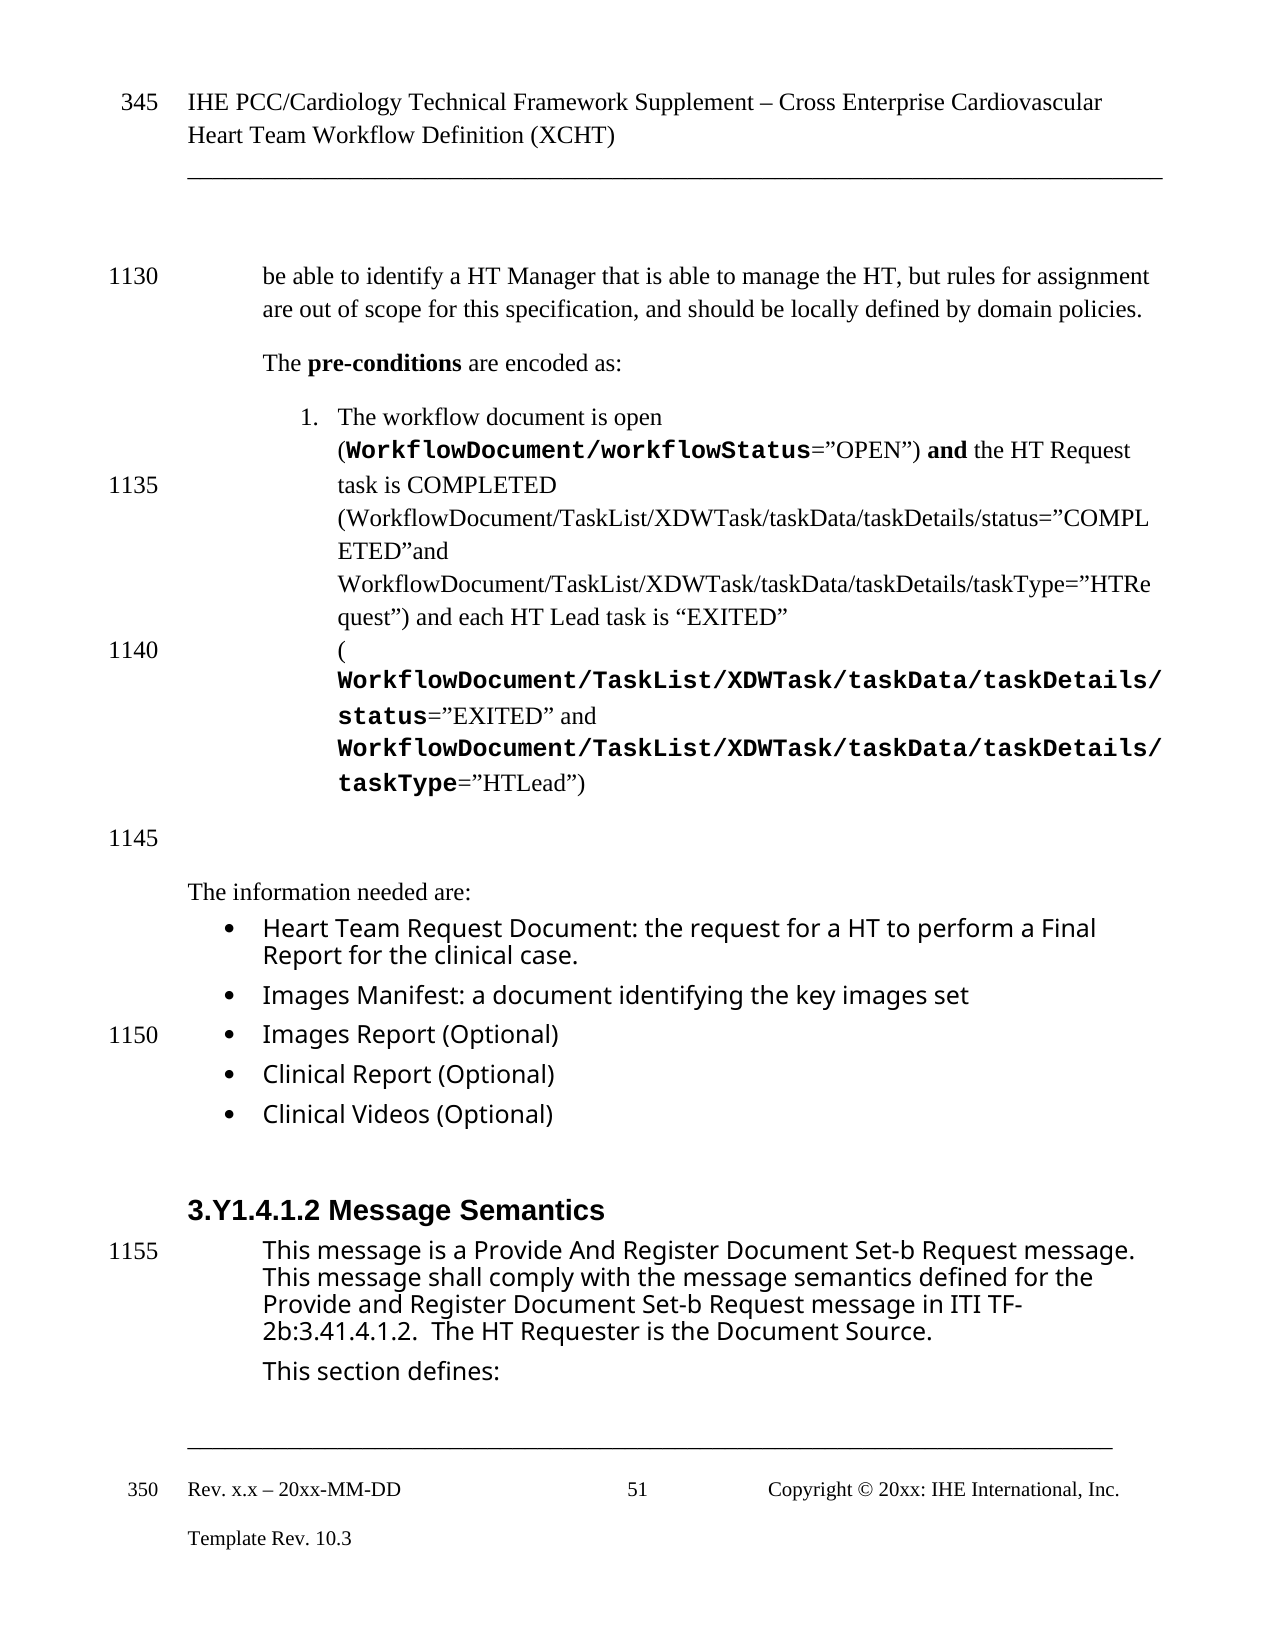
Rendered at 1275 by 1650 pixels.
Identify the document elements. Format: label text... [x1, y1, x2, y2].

subtitle 3.Y1.4.1.2 Message Semantics [187, 1193, 1162, 1227]
text This message is a Provide And Register Document Set-b Request message. This message shall comply with the message semantics defined for the Provide and Register Document Set-b Request message in ITI TF-2b:3.41.4.1.2. The HT Requester is the Document Source. [262, 1238, 1162, 1346]
list Images Manifest: a document identifying the key images set [225, 983, 1162, 1010]
text This section defines: [262, 1359, 1162, 1386]
list Clinical Report (Optional) [225, 1062, 1162, 1089]
list Clinical Videos (Optional) [225, 1101, 1162, 1128]
list Heart Team Request Document: the request for a HT to perform a Final Report for the clinical case. [225, 916, 1162, 970]
list The workflow document is open (WorkflowDocument/workflowStatus=”OPEN”) and the HT Request task is COMPLETED (WorkflowDocument/TaskList/XDWTask/taskData/taskDetails/status=”COMPLETED”and WorkflowDocument/TaskList/XDWTask/taskData/taskDetails/taskType=”HTRequest”) and each HT Lead task is “EXITED” (WorkflowDocument/TaskList/XDWTask/taskData/taskDetails/status=”EXITED” and WorkflowDocument/TaskList/XDWTask/taskData/taskDetails/taskType=”HTLead”) [300, 402, 1162, 799]
subtitle The information needed are: [187, 877, 1162, 905]
list Images Report (Optional) [225, 1022, 1162, 1049]
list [225, 261, 1162, 323]
text The pre-conditions are encoded as: [187, 348, 1162, 377]
